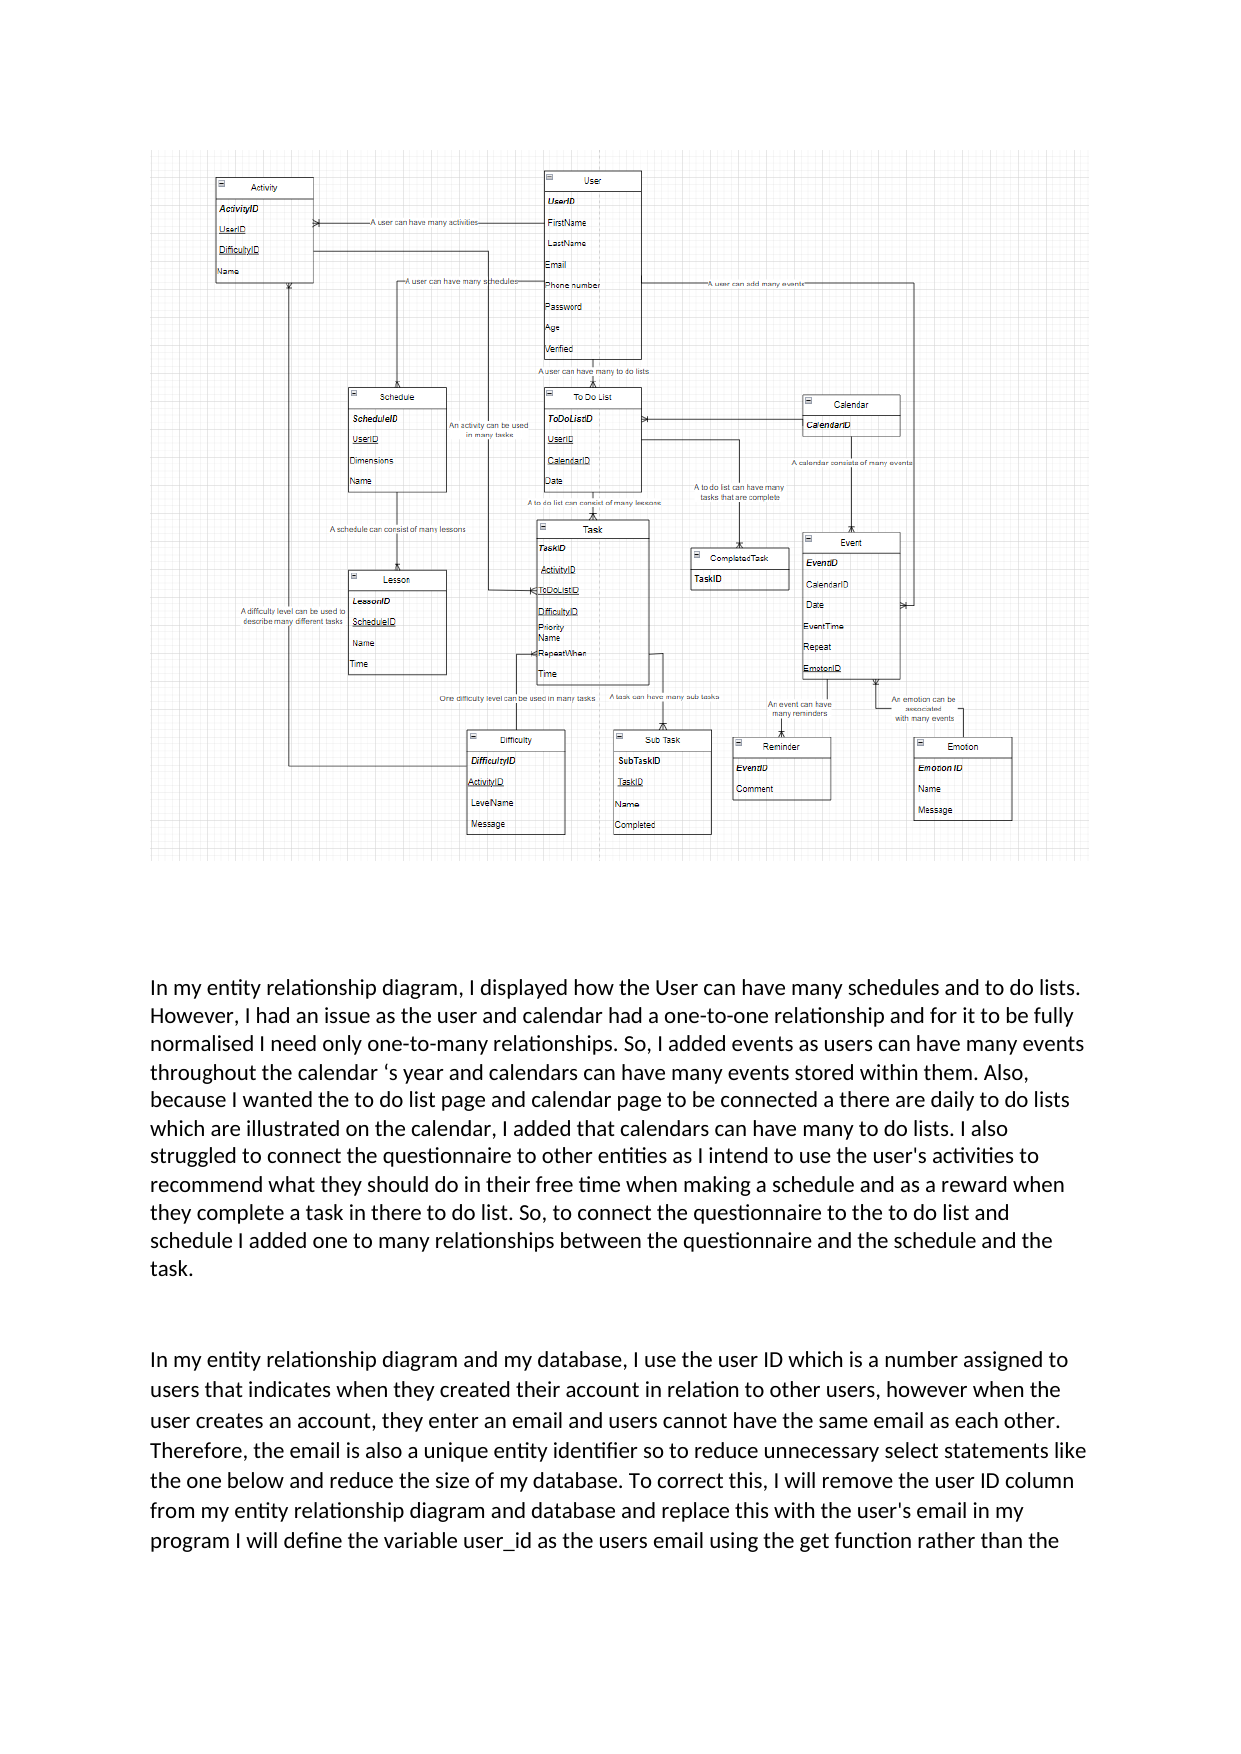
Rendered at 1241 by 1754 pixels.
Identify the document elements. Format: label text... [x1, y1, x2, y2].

picture [150, 150, 1089, 861]
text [150, 1345, 1090, 1554]
text In my entity relationship diagram, I displayed how the User can have many schedules and to do lists. However, I had an issue as the user and calendar had a one-to-one relationship and for it to be fully normalised I need only one-to-many relationships. So, I added events as users can have many events throughout the calendar ‘s year and calendars can have many events stored within them. Also, because I wanted the to do list page and calendar page to be connected a there are daily to do lists which are illustrated on the calendar, I added that calendars can have many to do lists. I also struggled to connect the questionnaire to other entities as I intend to use the user's activities to recommend what they should do in their free time when making a schedule and as a reward when they complete a task in there to do list. So, to connect the questionnaire to the to do list and schedule I added one to many relationships between the questionnaire and the schedule and the task. [150, 973, 1090, 1282]
